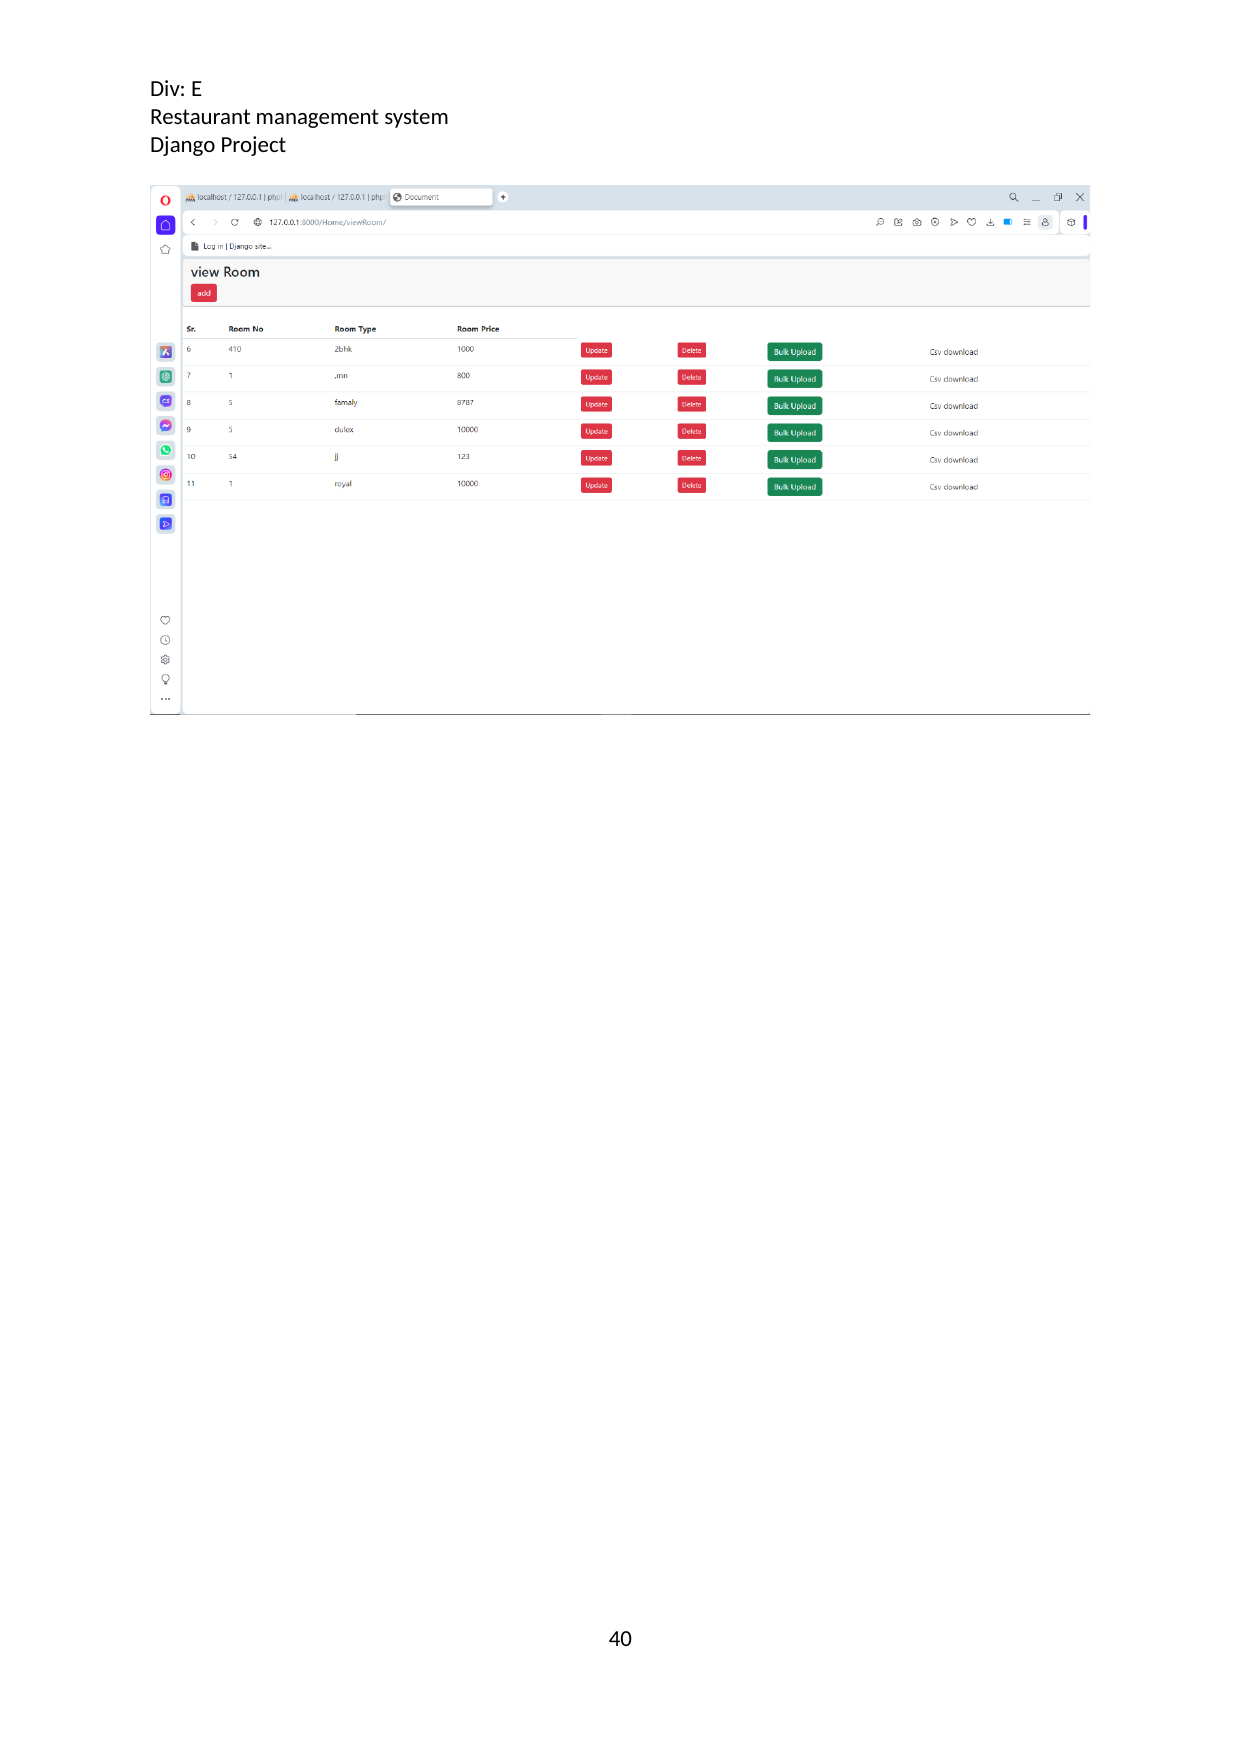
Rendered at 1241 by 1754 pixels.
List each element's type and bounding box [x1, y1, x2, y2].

picture [150, 185, 1091, 715]
